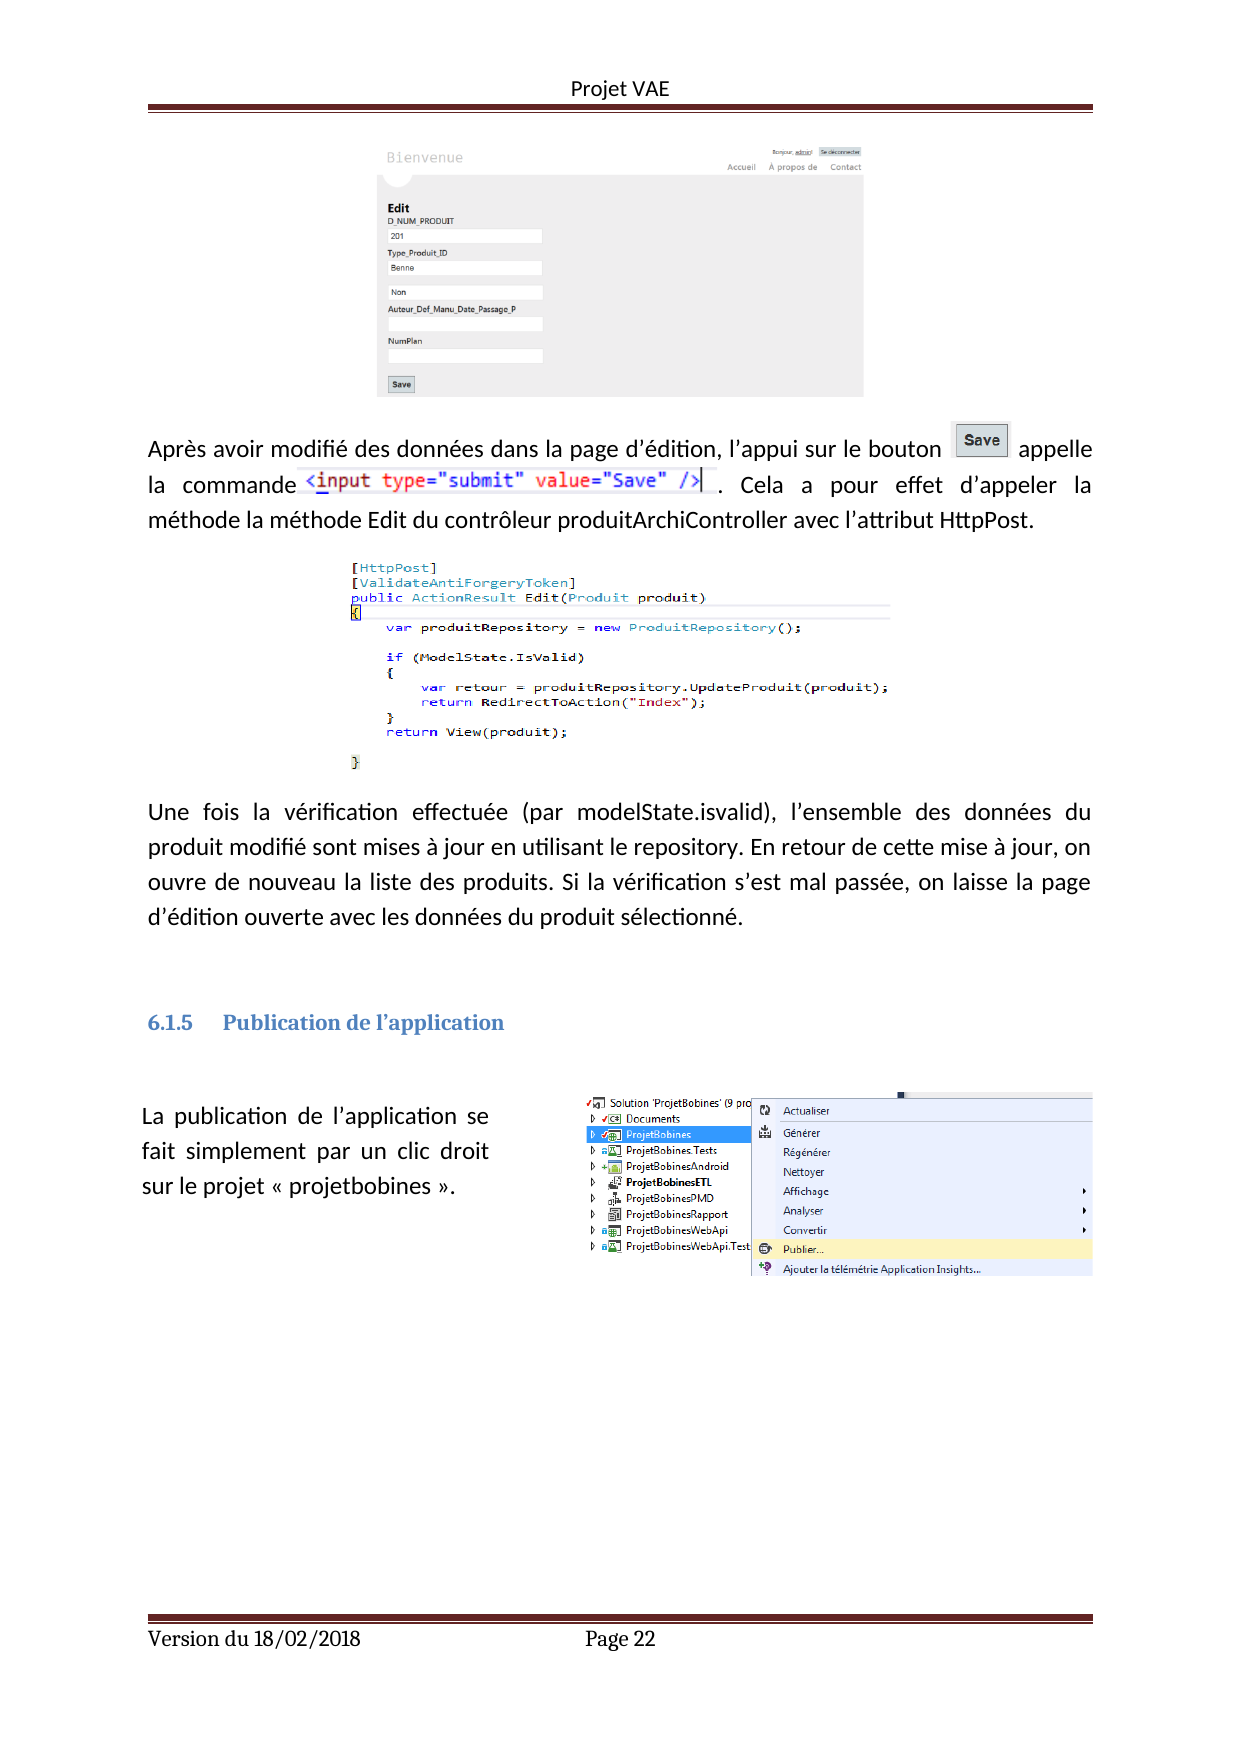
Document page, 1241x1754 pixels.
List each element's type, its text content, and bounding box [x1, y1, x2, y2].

picture [950, 421, 1012, 458]
picture [349, 560, 891, 771]
picture [586, 1092, 1093, 1276]
picture [296, 467, 718, 494]
picture [376, 147, 864, 397]
text Après avoir modifié des données dans la page d’édition, l’appui sur le bouton appelle la commande. Cela a pour effet d’appeler la méthode la méthode Edit du contrôleur produitArchiController avec l’attribut HttpPost. [148, 421, 1093, 535]
text Une fois la vérification effectuée (par modelState.isvalid), l’ensemble des données du produit modifié sont mises à jour en utilisant le repository. En retour de cette mise à jour, on ouvre de nouveau la liste des produits. Si la vérification s’est mal passée, on laisse la page d’édition ouverte avec les données du produit sélectionné. [148, 796, 1093, 931]
subtitle Publication de l’application [148, 1010, 1093, 1036]
